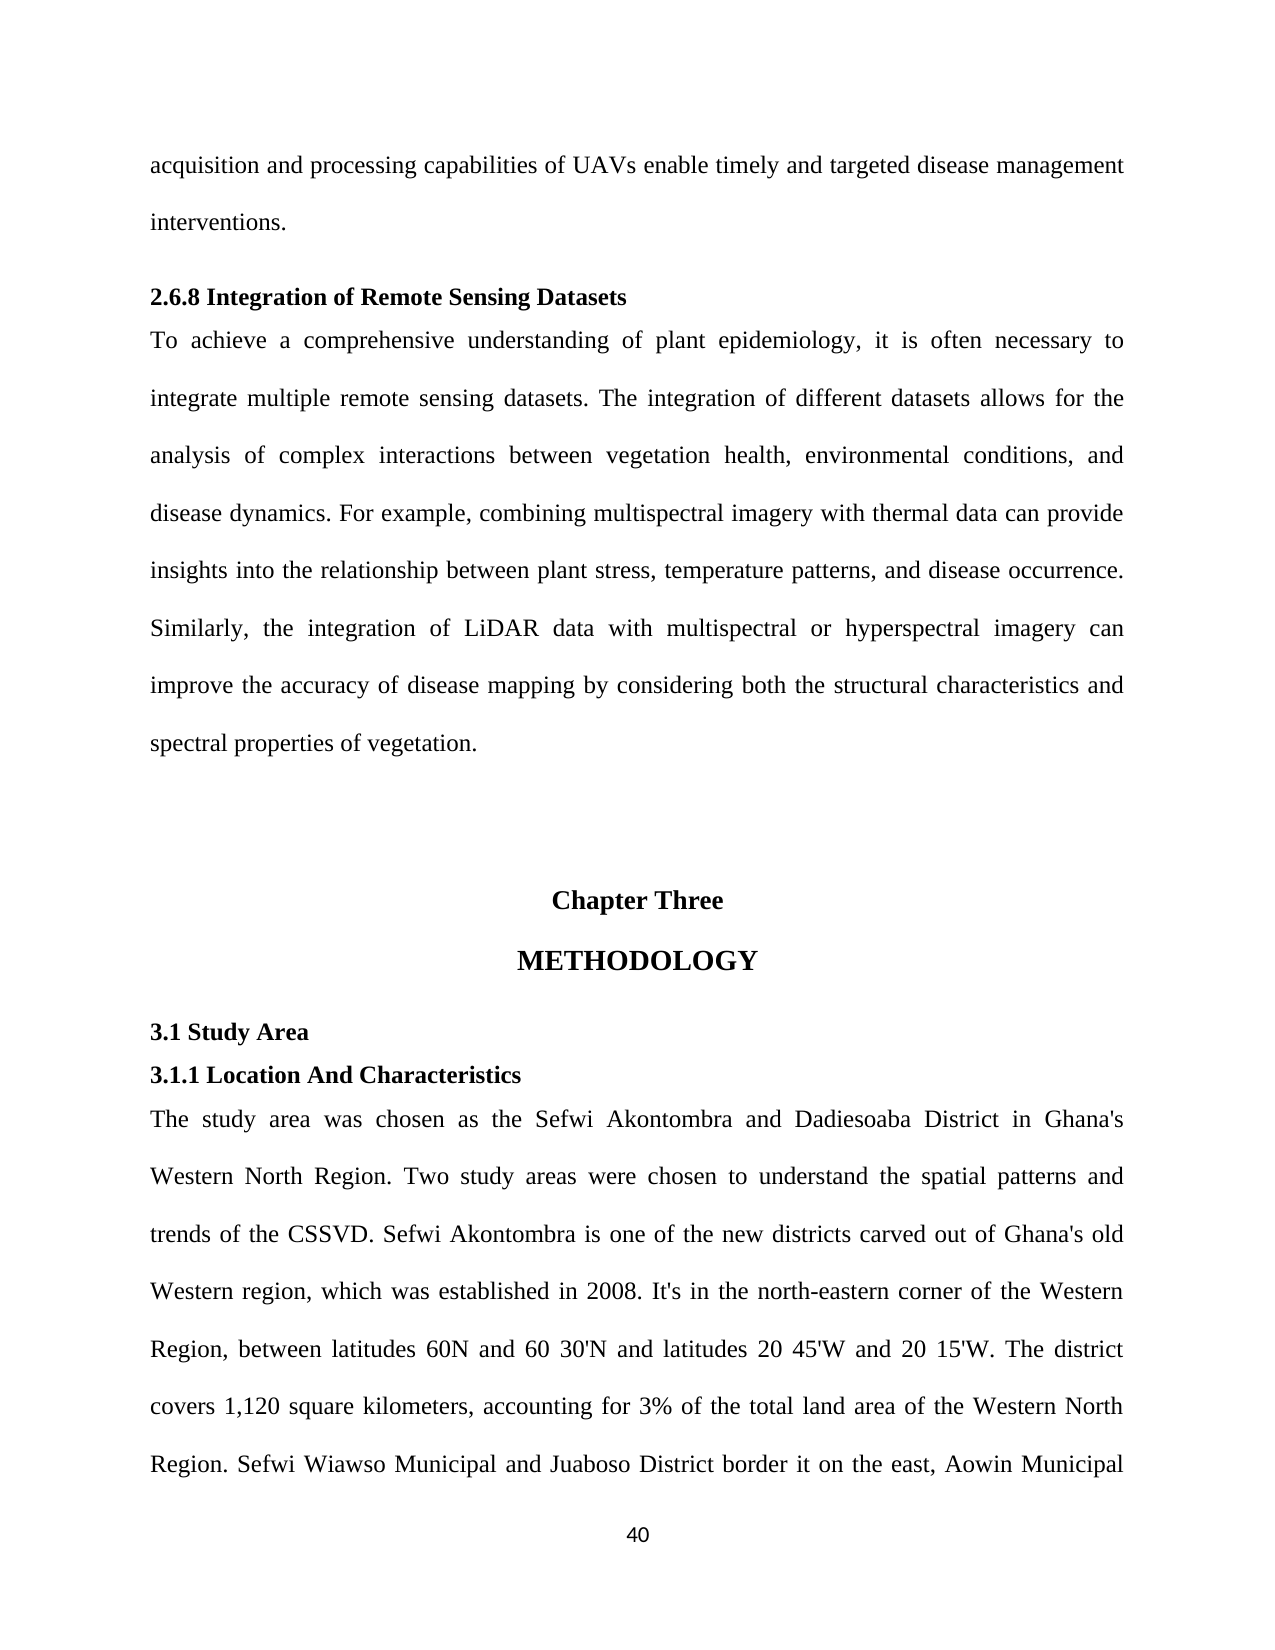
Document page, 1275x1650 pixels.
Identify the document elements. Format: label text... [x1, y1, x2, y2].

subtitle METHODOLOGY [150, 943, 1125, 976]
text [150, 150, 1125, 236]
subtitle Study Area [150, 1017, 1125, 1045]
subtitle 2.6.8 Integration of Remote Sensing Datasets [150, 282, 1125, 310]
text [150, 1104, 1125, 1477]
text To achieve a comprehensive understanding of plant epidemiology, it is often necessary to integrate multiple remote sensing datasets. The integration of different datasets allows for the analysis of complex interactions between vegetation health, environmental conditions, and disease dynamics. For example, combining multispectral imagery with thermal data can provide insights into the relationship between plant stress, temperature patterns, and disease occurrence. Similarly, the integration of LiDAR data with multispectral or hyperspectral imagery can improve the accuracy of disease mapping by considering both the structural characteristics and spectral properties of vegetation. [150, 325, 1125, 756]
subtitle 3.1.1 Location And Characteristics [150, 1060, 1125, 1089]
subtitle Chapter Three [150, 884, 1125, 916]
